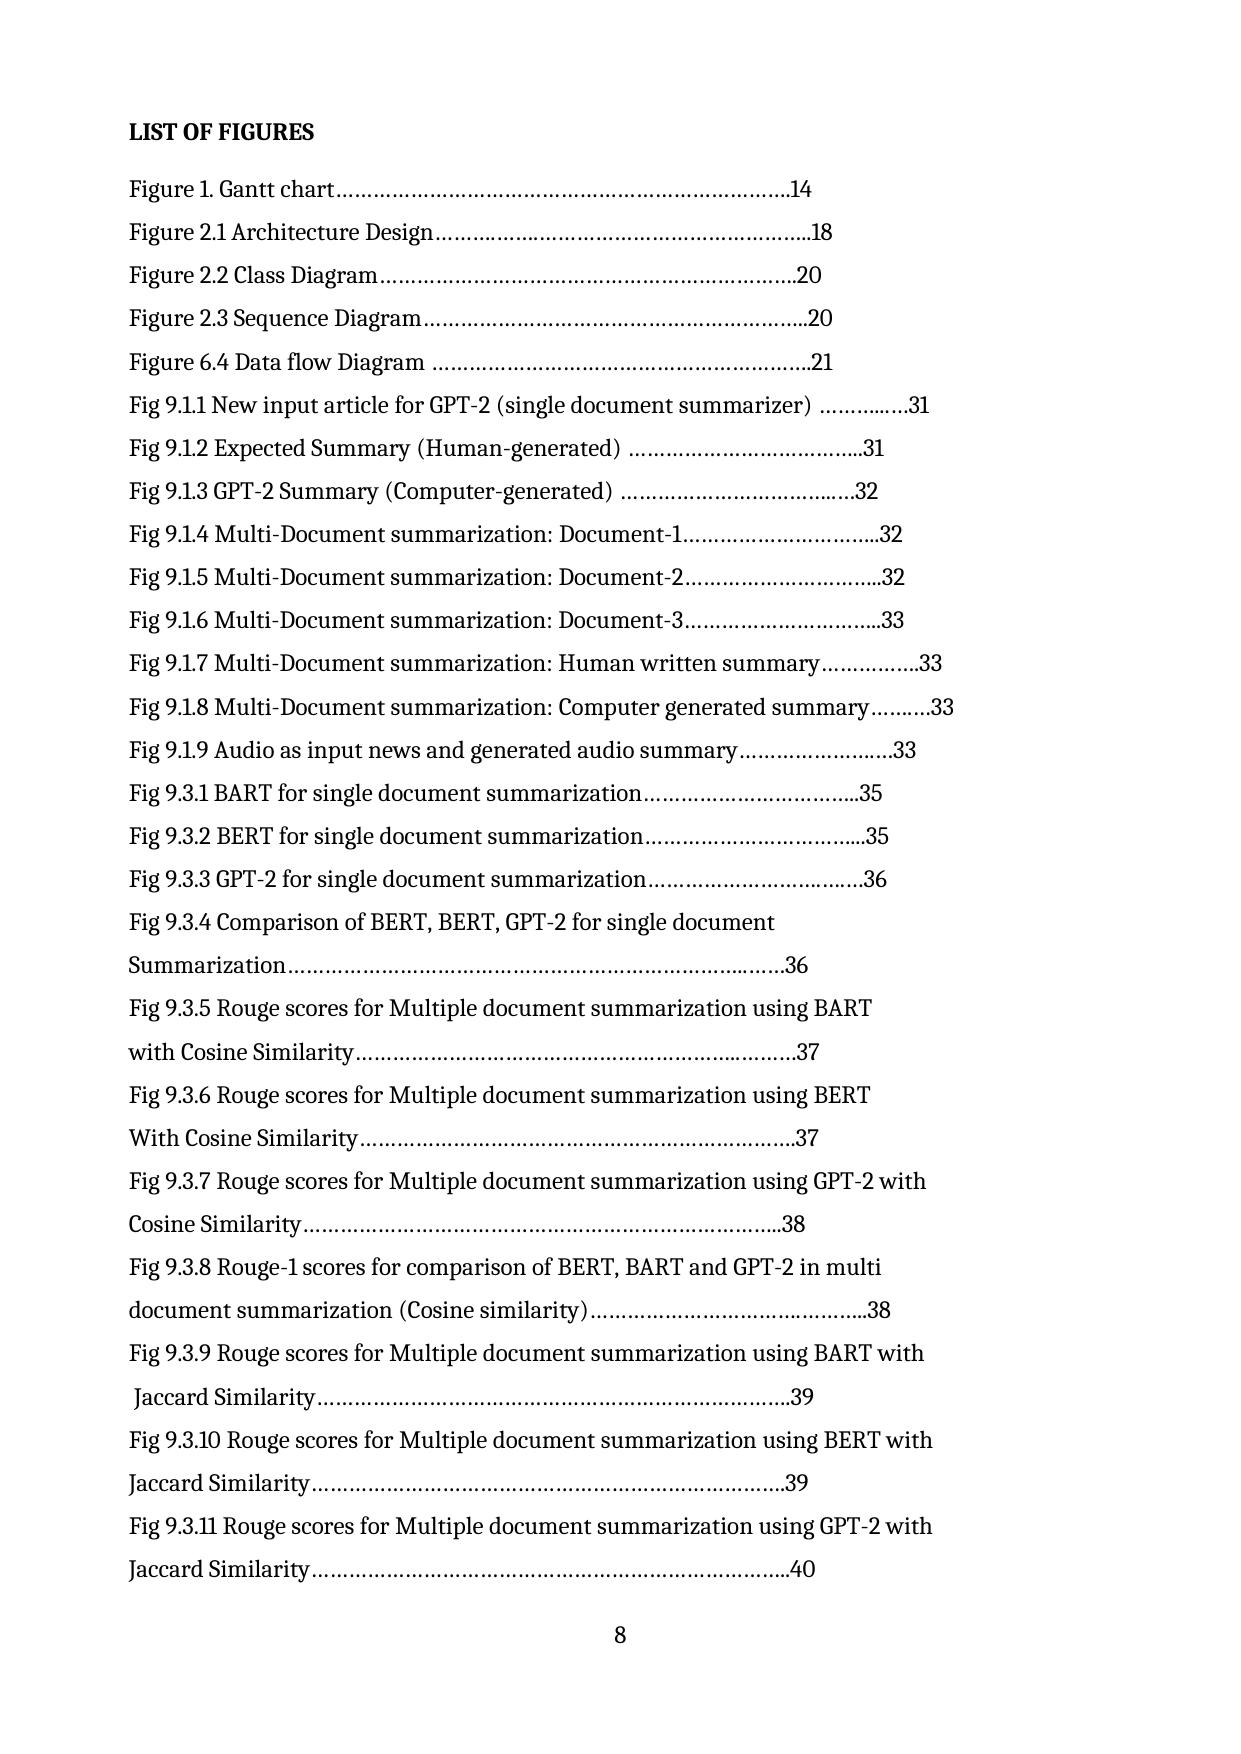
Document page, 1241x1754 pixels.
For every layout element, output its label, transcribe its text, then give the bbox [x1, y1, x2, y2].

text Figure 1. Gantt chart……………………………………………………………….14 [128, 175, 1112, 204]
text Fig 9.3.10 Rouge scores for Multiple document summarization using BERT with [128, 1426, 1112, 1454]
text with Cosine Similarity……………………………………………………..………37 [128, 1037, 1112, 1066]
text Fig 9.1.1 New input article for GPT-2 (single document summarizer) ………...…31 [128, 391, 1112, 419]
text Figure 6.4 Data flow Diagram …………………………………………………….21 [128, 347, 1112, 376]
text Fig 9.3.2 BERT for single document summarization……………………………...35 [128, 822, 1112, 851]
text Jaccard Similarity………………………………………………………………….39 [128, 1469, 1112, 1497]
text Fig 9.3.3 GPT-2 for single document summarization……………………….….…36 [128, 865, 1112, 894]
text Figure 2.3 Sequence Diagram……………………………………………………..20 [128, 304, 1112, 333]
text With Cosine Similarity…………………………………………………………….37 [128, 1124, 1112, 1152]
text Fig 9.1.5 Multi-Document summarization: Document-2…………………………..32 [128, 563, 1112, 592]
text Fig 9.3.9 Rouge scores for Multiple document summarization using BART with [128, 1339, 1112, 1368]
text Fig 9.1.8 Multi-Document summarization: Computer generated summary…….…33 [128, 692, 1112, 721]
text Fig 9.3.6 Rouge scores for Multiple document summarization using BERT [128, 1081, 1112, 1109]
text Fig 9.3.4 Comparison of BERT, BERT, GPT-2 for single document [128, 908, 1112, 937]
text Figure 2.2 Class Diagram………………………………………………………….20 [128, 261, 1112, 290]
text Fig 9.1.7 Multi-Document summarization: Human written summary…………….33 [128, 649, 1112, 678]
text Summarization………………………………………………………………..……36 [128, 951, 1112, 980]
text LIST OF FIGURES [128, 117, 1053, 146]
text Jaccard Similarity………………………………………………………………….39 [128, 1382, 1112, 1411]
text Fig 9.3.7 Rouge scores for Multiple document summarization using GPT-2 with [128, 1167, 1112, 1196]
text Figure 2.1 Architecture Design……….…….……………………………………..18 [128, 218, 1112, 247]
text Fig 9.3.11 Rouge scores for Multiple document summarization using GPT-2 with [128, 1512, 1112, 1541]
text Fig 9.1.6 Multi-Document summarization: Document-3…………………………..33 [128, 606, 1112, 635]
text Fig 9.3.1 BART for single document summarization……………………………..35 [128, 779, 1112, 807]
text document summarization (Cosine similarity)…………………………….………..38 [128, 1296, 1112, 1325]
text Fig 9.1.9 Audio as input news and generated audio summary………………….…33 [128, 736, 1112, 764]
text Fig 9.3.8 Rouge-1 scores for comparison of BERT, BART and GPT-2 in multi [128, 1253, 1112, 1282]
text Fig 9.1.2 Expected Summary (Human-generated) ………………………………..31 [128, 434, 1112, 462]
text Jaccard Similarity…………………………………………………………………..40 [128, 1555, 1112, 1584]
text Fig 9.1.3 GPT-2 Summary (Computer-generated) ……………………………..…32 [128, 477, 1112, 506]
text Fig 9.3.5 Rouge scores for Multiple document summarization using BART [128, 994, 1112, 1023]
text Cosine Similarity…………………………………………………………………..38 [128, 1210, 1112, 1239]
text Fig 9.1.4 Multi-Document summarization: Document-1…………………………..32 [128, 520, 1112, 549]
